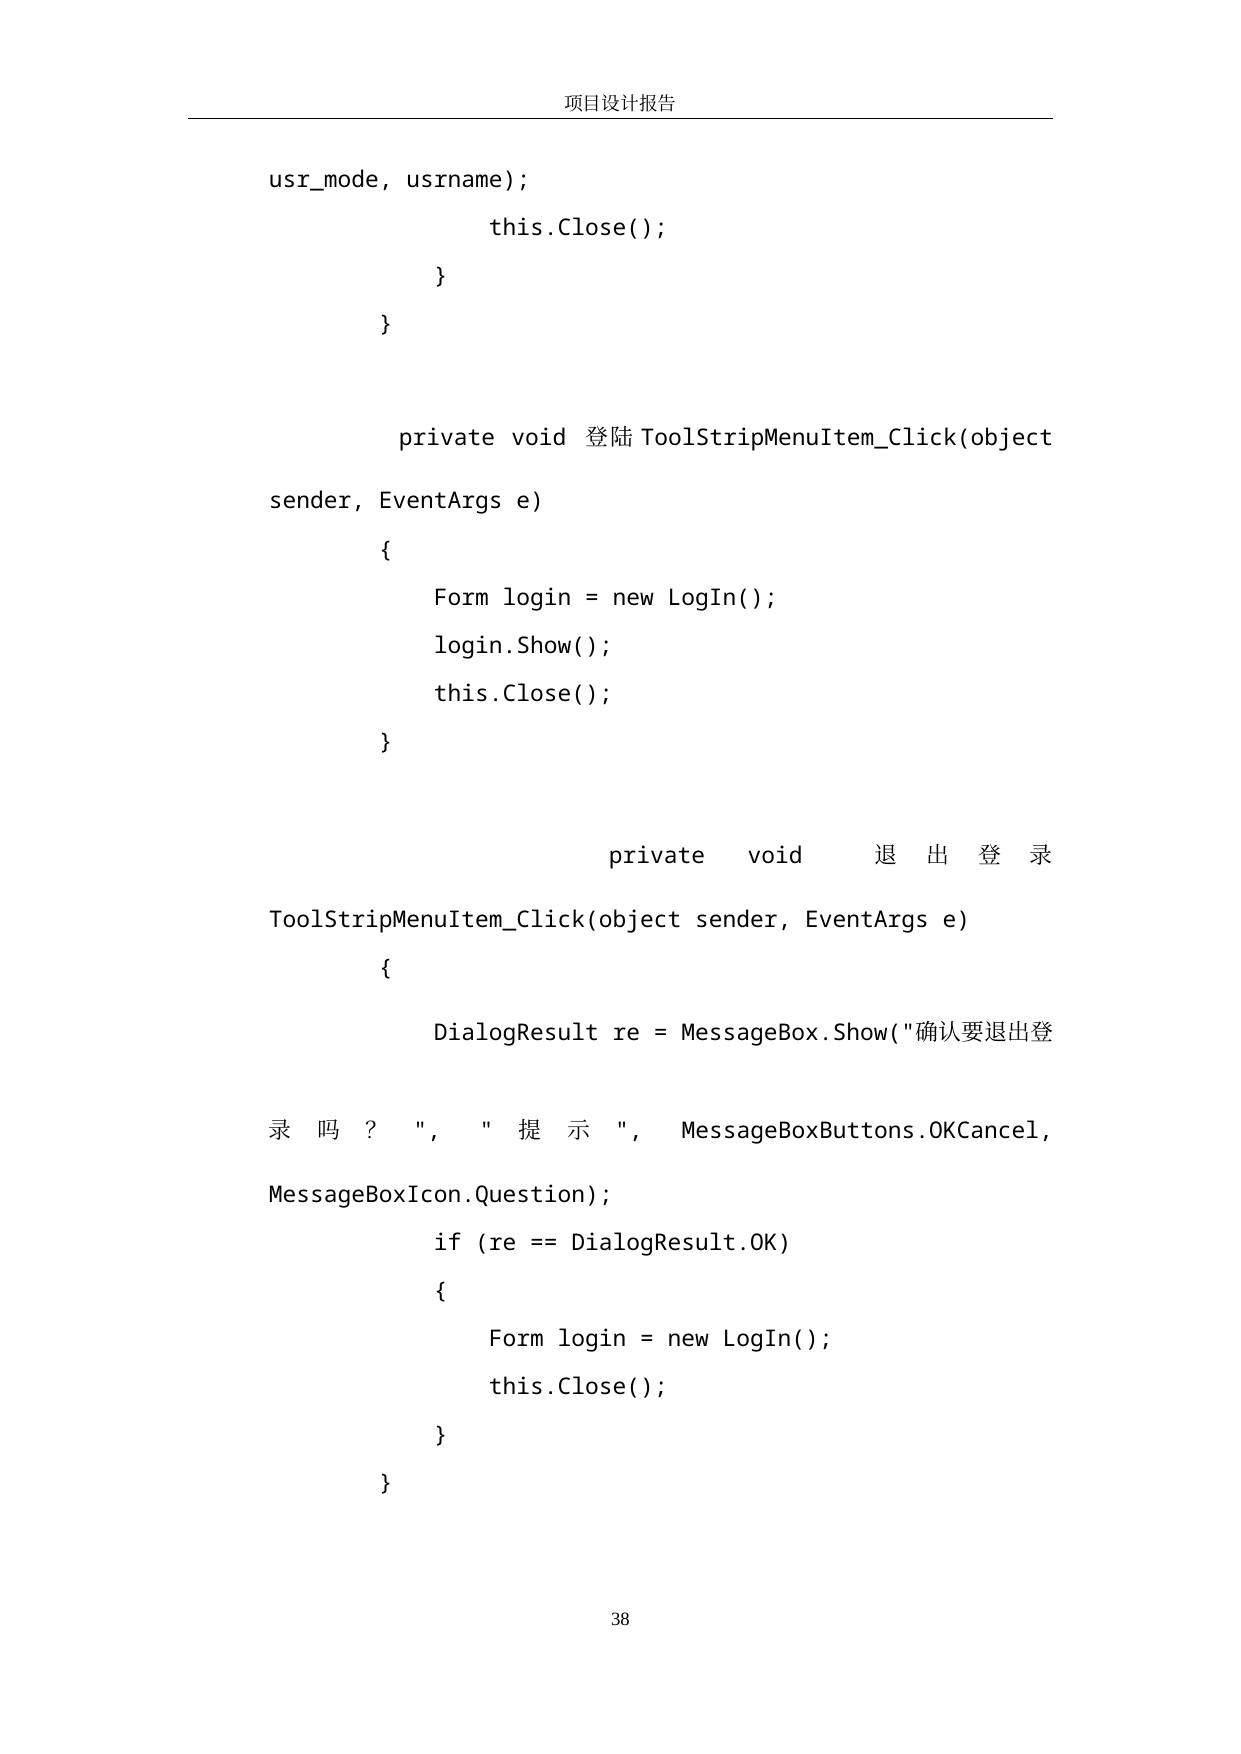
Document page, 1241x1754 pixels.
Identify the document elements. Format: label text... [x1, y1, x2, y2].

text DialogResult re = MessageBox.Show("确认要退出登录吗？", "提示", MessageBoxButtons.OKCancel, MessageBoxIcon.Question); [269, 998, 1053, 1209]
text } [269, 724, 1053, 757]
text } [269, 258, 1053, 291]
text Form login = new LogIn(); [269, 1321, 1053, 1354]
text } [269, 306, 1053, 339]
text this.Close(); [269, 210, 1053, 243]
text { [269, 1273, 1053, 1306]
text if (re == DialogResult.OK) [269, 1225, 1053, 1258]
text login.Show(); [269, 628, 1053, 661]
text this.Close(); [269, 1369, 1053, 1402]
text } [269, 1466, 1053, 1498]
text { [269, 532, 1053, 564]
text } [269, 1418, 1053, 1450]
text { [269, 950, 1053, 983]
text this.Close(); [269, 676, 1053, 709]
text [269, 162, 1053, 194]
text private void 退出登录ToolStripMenuItem_Click(object sender, EventArgs e) [269, 821, 1053, 934]
text Form login = new LogIn(); [269, 580, 1053, 613]
text private void 登陆ToolStripMenuItem_Click(object sender, EventArgs e) [269, 403, 1053, 516]
